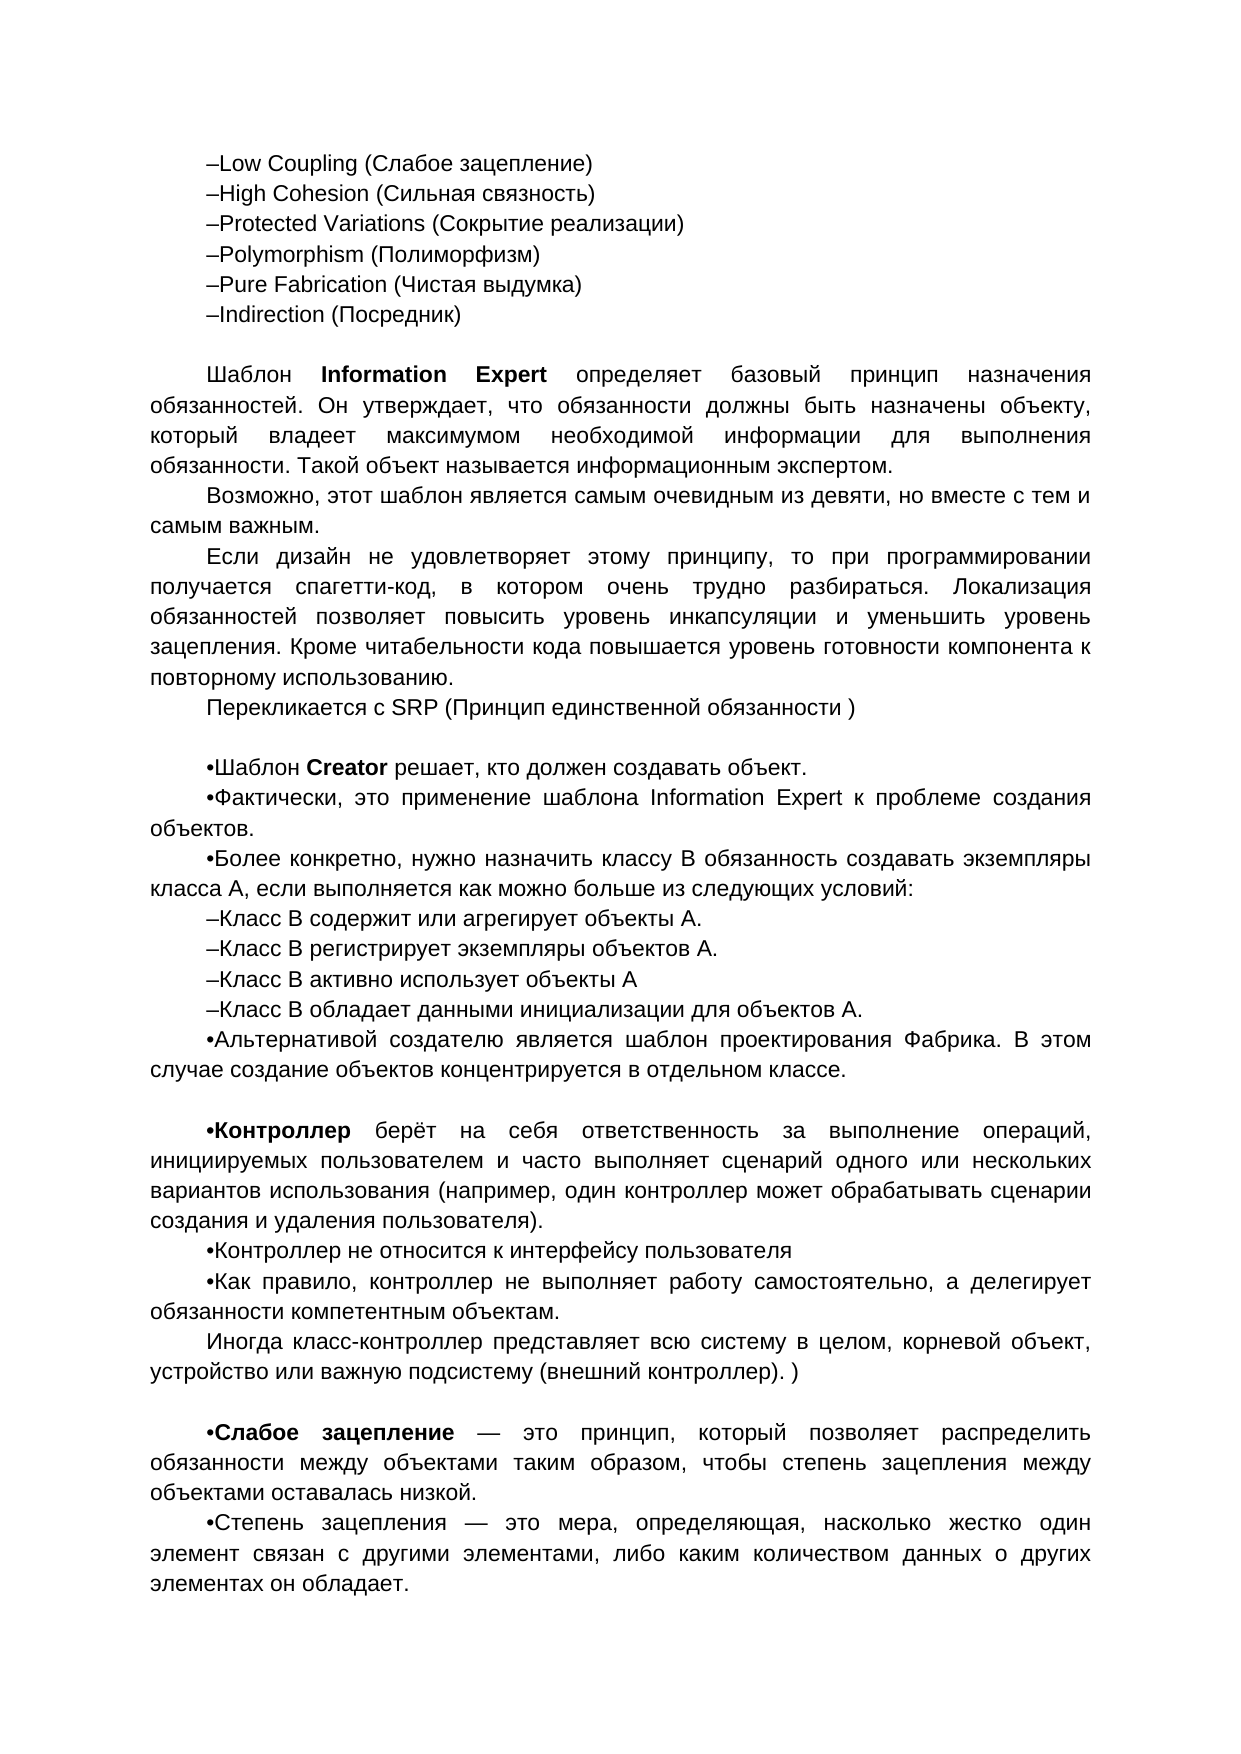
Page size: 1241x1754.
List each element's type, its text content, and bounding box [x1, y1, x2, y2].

text –Класс B содержит или агрегирует объекты A. [150, 905, 1092, 932]
text Возможно, этот шаблон является самым очевидным из девяти, но вместе с тем и самым важным. [150, 482, 1092, 539]
text –Pure Fabrication (Чистая выдумка) [150, 271, 1092, 297]
text •Фактически, это применение шаблона Information Expert к проблеме создания объектов. [150, 784, 1092, 841]
text –Класс B регистрирует экземпляры объектов A. [150, 935, 1092, 962]
text –High Cohesion (Сильная связность) [150, 180, 1092, 207]
text –Indirection (Посредник) [150, 301, 1092, 327]
text •Как правило, контроллер не выполняет работу самостоятельно, а делегирует обязанности компетентным объектам. [150, 1268, 1092, 1324]
text •Альтернативой создателю является шаблон проектирования Фабрика. В этом случае создание объектов концентрируется в отдельном классе. [150, 1026, 1092, 1083]
text Если дизайн не удовлетворяет этому принципу, то при программировании получается спагетти-код, в котором очень трудно разбираться. Локализация обязанностей позволяет повысить уровень инкапсуляции и уменьшить уровень зацепления. Кроме читабельности кода повышается уровень готовности компонента к повторному использованию. [150, 543, 1092, 690]
text •Шаблон Creator решает, кто должен создавать объект. [150, 754, 1092, 781]
text •Слабое зацепление — это принцип, который позволяет распределить обязанности между объектами таким образом, чтобы степень зацепления между объектами оставалась низкой. [150, 1419, 1092, 1506]
text –Polymorphism (Полиморфизм) [150, 241, 1092, 267]
text •Степень зацепления — это мера, определяющая, насколько жестко один элемент связан с другими элементами, либо каким количеством данных о других элементах он обладает. [150, 1509, 1092, 1596]
text –Класс B обладает данными инициализации для объектов A. [150, 996, 1092, 1022]
text –Low Coupling (Слабое зацепление) [150, 150, 1092, 176]
text •Контроллер берёт на себя ответственность за выполнение операций, инициируемых пользователем и часто выполняет сценарий одного или нескольких вариантов использования (например, один контроллер может обрабатывать сценарии создания и удаления пользователя). [150, 1117, 1092, 1234]
text Шаблон Information Expert определяет базовый принцип назначения обязанностей. Он утверждает, что обязанности должны быть назначены объекту, который владеет максимумом необходимой информации для выполнения обязанности. Такой объект называется информационным экспертом. [150, 361, 1092, 478]
text –Класс B активно использует объекты A [150, 966, 1092, 992]
text –Protected Variations (Сокрытие реализации) [150, 210, 1092, 237]
text •Контроллер не относится к интерфейсу пользователя [150, 1237, 1092, 1264]
text •Более конкретно, нужно назначить классу B обязанность создавать экземпляры класса A, если выполняется как можно больше из следующих условий: [150, 845, 1092, 901]
text Иногда класс-контроллер представляет всю систему в целом, корневой объект, устройство или важную подсистему (внешний контроллер). ) [150, 1328, 1092, 1385]
text Перекликается с SRP (Принцип единственной обязанности ) [150, 694, 1092, 720]
